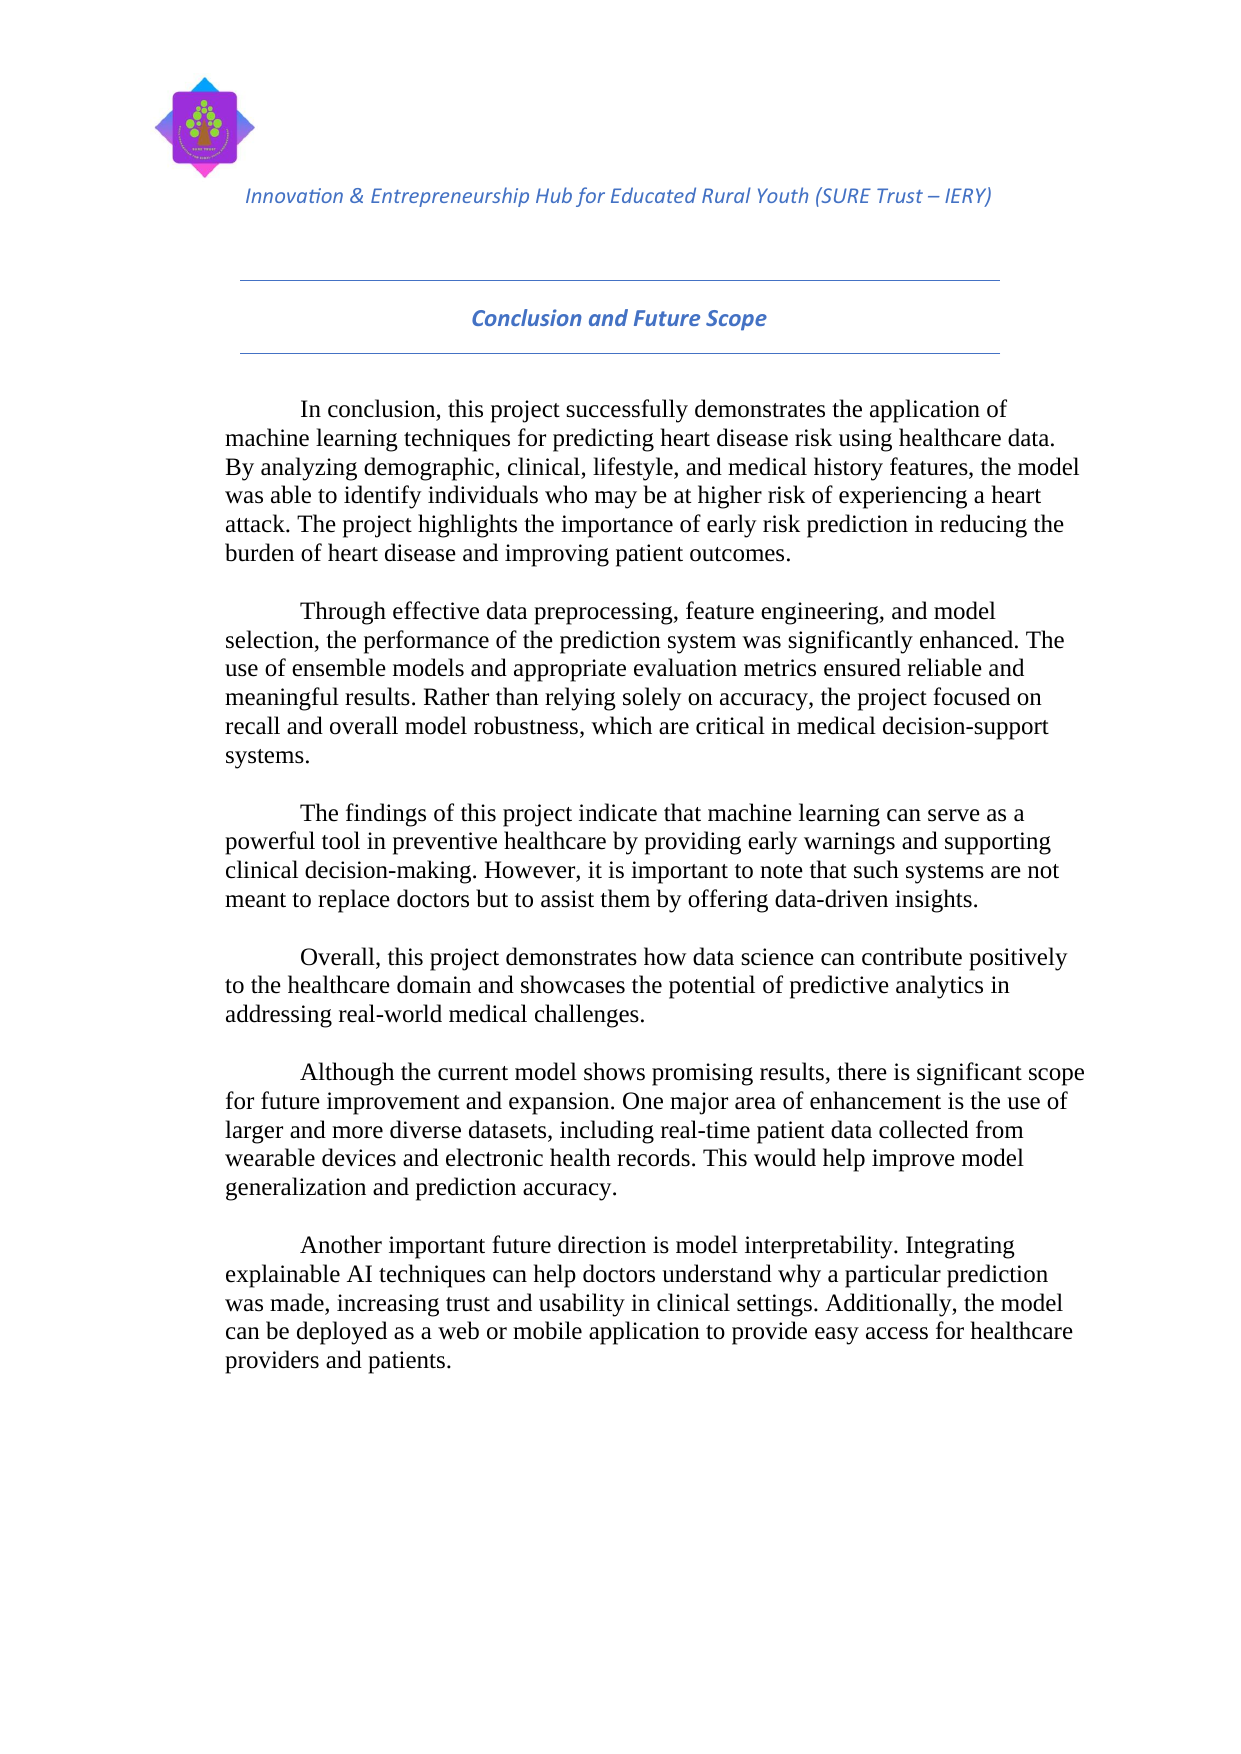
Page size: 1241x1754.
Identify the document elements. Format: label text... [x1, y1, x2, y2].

text Overall, this project demonstrates how data science can contribute positively to the healthcare domain and showcases the potential of predictive analytics in addressing real-world medical challenges. [225, 942, 1090, 1028]
text Another important future direction is model interpretability. Integrating explainable AI techniques can help doctors understand why a particular prediction was made, increasing trust and usability in clinical settings. Additionally, the model can be deployed as a web or mobile application to provide easy access for healthcare providers and patients. [225, 1230, 1090, 1374]
text Although the current model shows promising results, there is significant scope for future improvement and expansion. One major area of enhancement is the use of larger and more diverse datasets, including real-time patient data collected from wearable devices and electronic health records. This would help improve model generalization and prediction accuracy. [225, 1057, 1090, 1201]
text Through effective data preprocessing, feature engineering, and model selection, the performance of the prediction system was significantly enhanced. The use of ensemble models and appropriate evaluation metrics ensured reliable and meaningful results. Rather than relying solely on accuracy, the project focused on recall and overall model robustness, which are critical in medical decision-support systems. [225, 596, 1090, 768]
picture [150, 73, 258, 182]
text In conclusion, this project successfully demonstrates the application of machine learning techniques for predicting heart disease risk using healthcare data. By analyzing demographic, clinical, lifestyle, and medical history features, the model was able to identify individuals who may be at higher risk of experiencing a heart attack. The project highlights the importance of early risk prediction in reducing the burden of heart disease and improving patient outcomes. [225, 394, 1090, 567]
text The findings of this project indicate that machine learning can serve as a powerful tool in preventive healthcare by providing early warnings and supporting clinical decision-making. However, it is important to note that such systems are not meant to replace doctors but to assist them by offering data-driven insights. [225, 798, 1090, 913]
text Conclusion and Future Scope [240, 281, 1000, 353]
